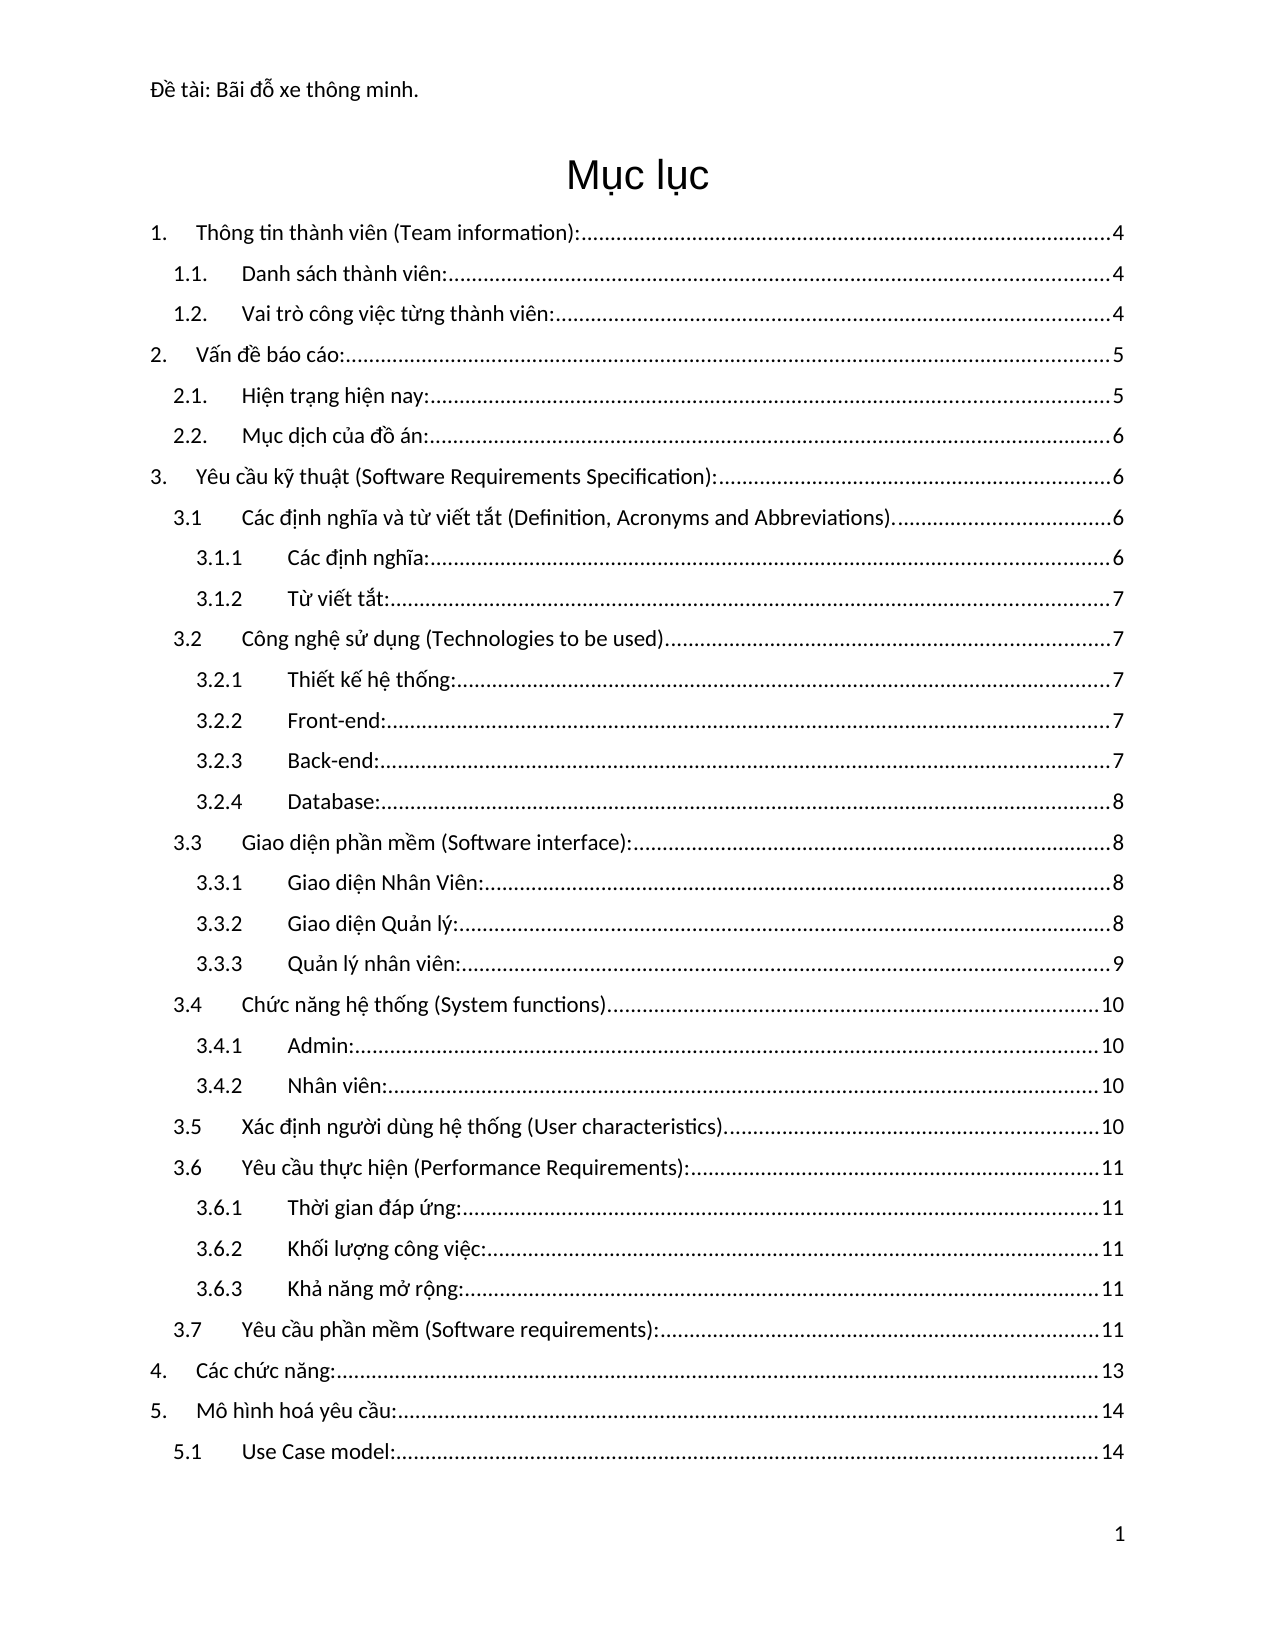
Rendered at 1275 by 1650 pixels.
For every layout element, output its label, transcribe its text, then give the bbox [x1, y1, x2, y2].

text 3.3.1 Giao diện Nhân Viên: 8 [196, 868, 1125, 896]
text 3.3 Giao diện phần mềm (Software interface): 8 [173, 828, 1125, 856]
text 3.1 Các định nghĩa và từ viết tắt (Definition, Acronyms and Abbreviations). 6 [173, 503, 1125, 531]
text 3.1.1 Các định nghĩa: 6 [196, 543, 1125, 571]
text 3.6.1 Thời gian đáp ứng: 11 [196, 1193, 1125, 1221]
text 3.5 Xác định người dùng hệ thống (User characteristics). 10 [173, 1112, 1125, 1140]
text 5. Mô hình hoá yêu cầu: 14 [150, 1396, 1125, 1424]
text 3. Yêu cầu kỹ thuật (Software Requirements Specification): 6 [150, 462, 1125, 490]
text 3.2 Công nghệ sử dụng (Technologies to be used). 7 [173, 624, 1125, 653]
text 3.2.3 Back-end: 7 [196, 746, 1125, 774]
text 1.1. Danh sách thành viên: 4 [173, 259, 1125, 287]
text 3.4 Chức năng hệ thống (System functions). 10 [173, 990, 1125, 1018]
text 3.3.2 Giao diện Quản lý: 8 [196, 909, 1125, 937]
text 3.6 Yêu cầu thực hiện (Performance Requirements): 11 [173, 1153, 1125, 1181]
text 2. Vấn đề báo cáo: 5 [150, 340, 1125, 368]
text 4. Các chức năng: 13 [150, 1356, 1125, 1384]
text 1.2. Vai trò công việc từng thành viên: 4 [173, 299, 1125, 328]
text 3.6.3 Khả năng mở rộng: 11 [196, 1274, 1125, 1303]
text 3.2.4 Database: 8 [196, 787, 1125, 815]
text 3.7 Yêu cầu phần mềm (Software requirements): 11 [173, 1315, 1125, 1343]
text 3.4.2 Nhân viên: 10 [196, 1071, 1125, 1099]
text Mục lục [150, 150, 1125, 198]
text 3.2.1 Thiết kế hệ thống: 7 [196, 665, 1125, 693]
text 2.1. Hiện trạng hiện nay: 5 [173, 381, 1125, 409]
text 3.4.1 Admin: 10 [196, 1031, 1125, 1059]
text 3.6.2 Khối lượng công việc: 11 [196, 1234, 1125, 1262]
text 3.1.2 Từ viết tắt: 7 [196, 584, 1125, 612]
text 1. Thông tin thành viên (Team information): 4 [150, 218, 1125, 246]
text 3.3.3 Quản lý nhân viên: 9 [196, 949, 1125, 978]
text 2.2. Mục dịch của đồ án: 6 [173, 421, 1125, 449]
text 3.2.2 Front-end: 7 [196, 706, 1125, 734]
text 5.1 Use Case model: 14 [173, 1437, 1125, 1465]
